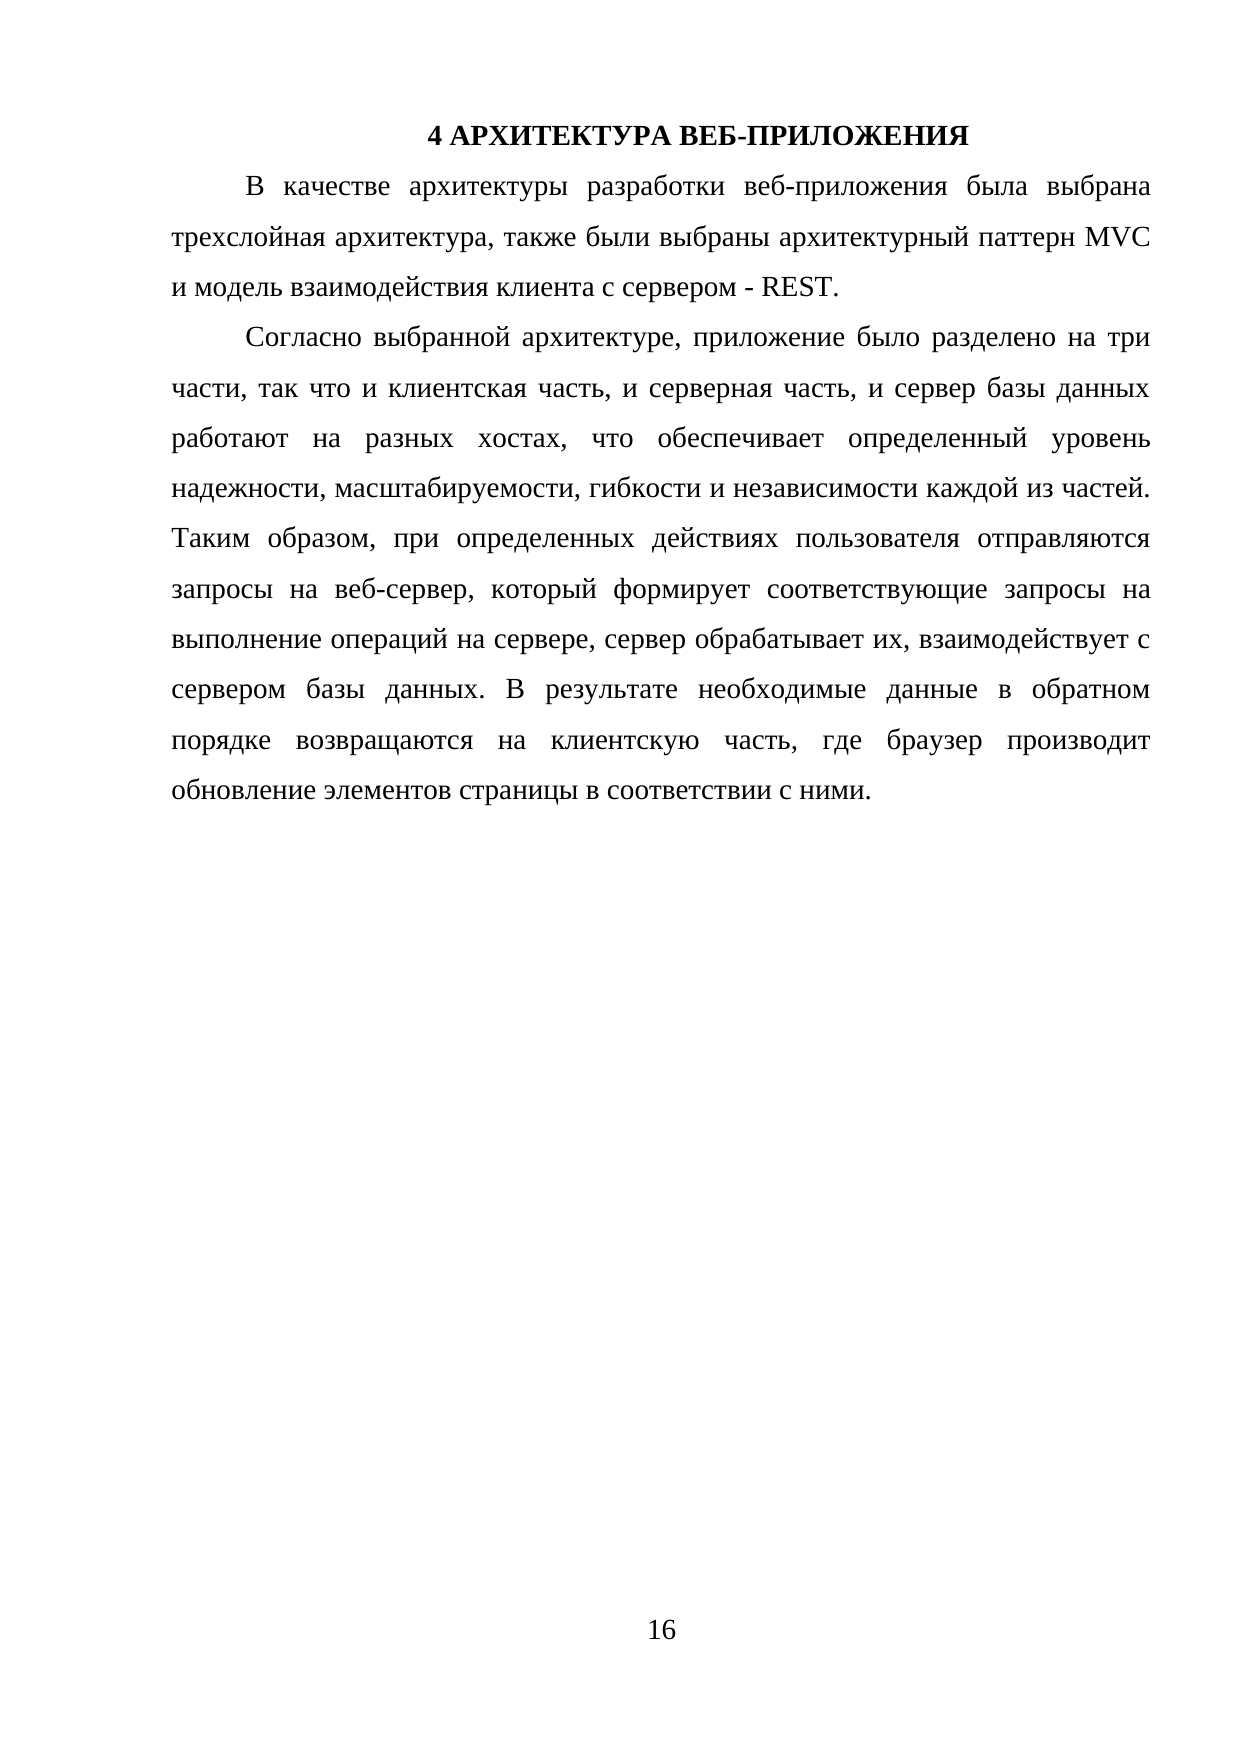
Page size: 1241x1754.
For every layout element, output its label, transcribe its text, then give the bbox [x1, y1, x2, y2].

text В качестве архитектуры разработки веб-приложения была выбрана трехслойная архитектура, также были выбраны архитектурный паттерн MVC и модель взаимодействия клиента с сервером - REST. [171, 168, 1152, 303]
subtitle 4 АРХИТЕКТУРА ВЕБ-ПРИЛОЖЕНИЯ [171, 118, 1152, 152]
text Согласно выбранной архитектуре, приложение было разделено на три части, так что и клиентская часть, и серверная часть, и сервер базы данных работают на разных хостах, что обеспечивает определенный уровень надежности, масштабируемости, гибкости и независимости каждой из частей. Таким образом, при определенных действиях пользователя отправляются запросы на веб-сервер, который формирует соответствующие запросы на выполнение операций на сервере, сервер обрабатывает их, взаимодействует с сервером базы данных. В результате необходимые данные в обратном порядке возвращаются на клиентскую часть, где браузер производит обновление элементов страницы в соответствии с ними. [171, 319, 1152, 806]
